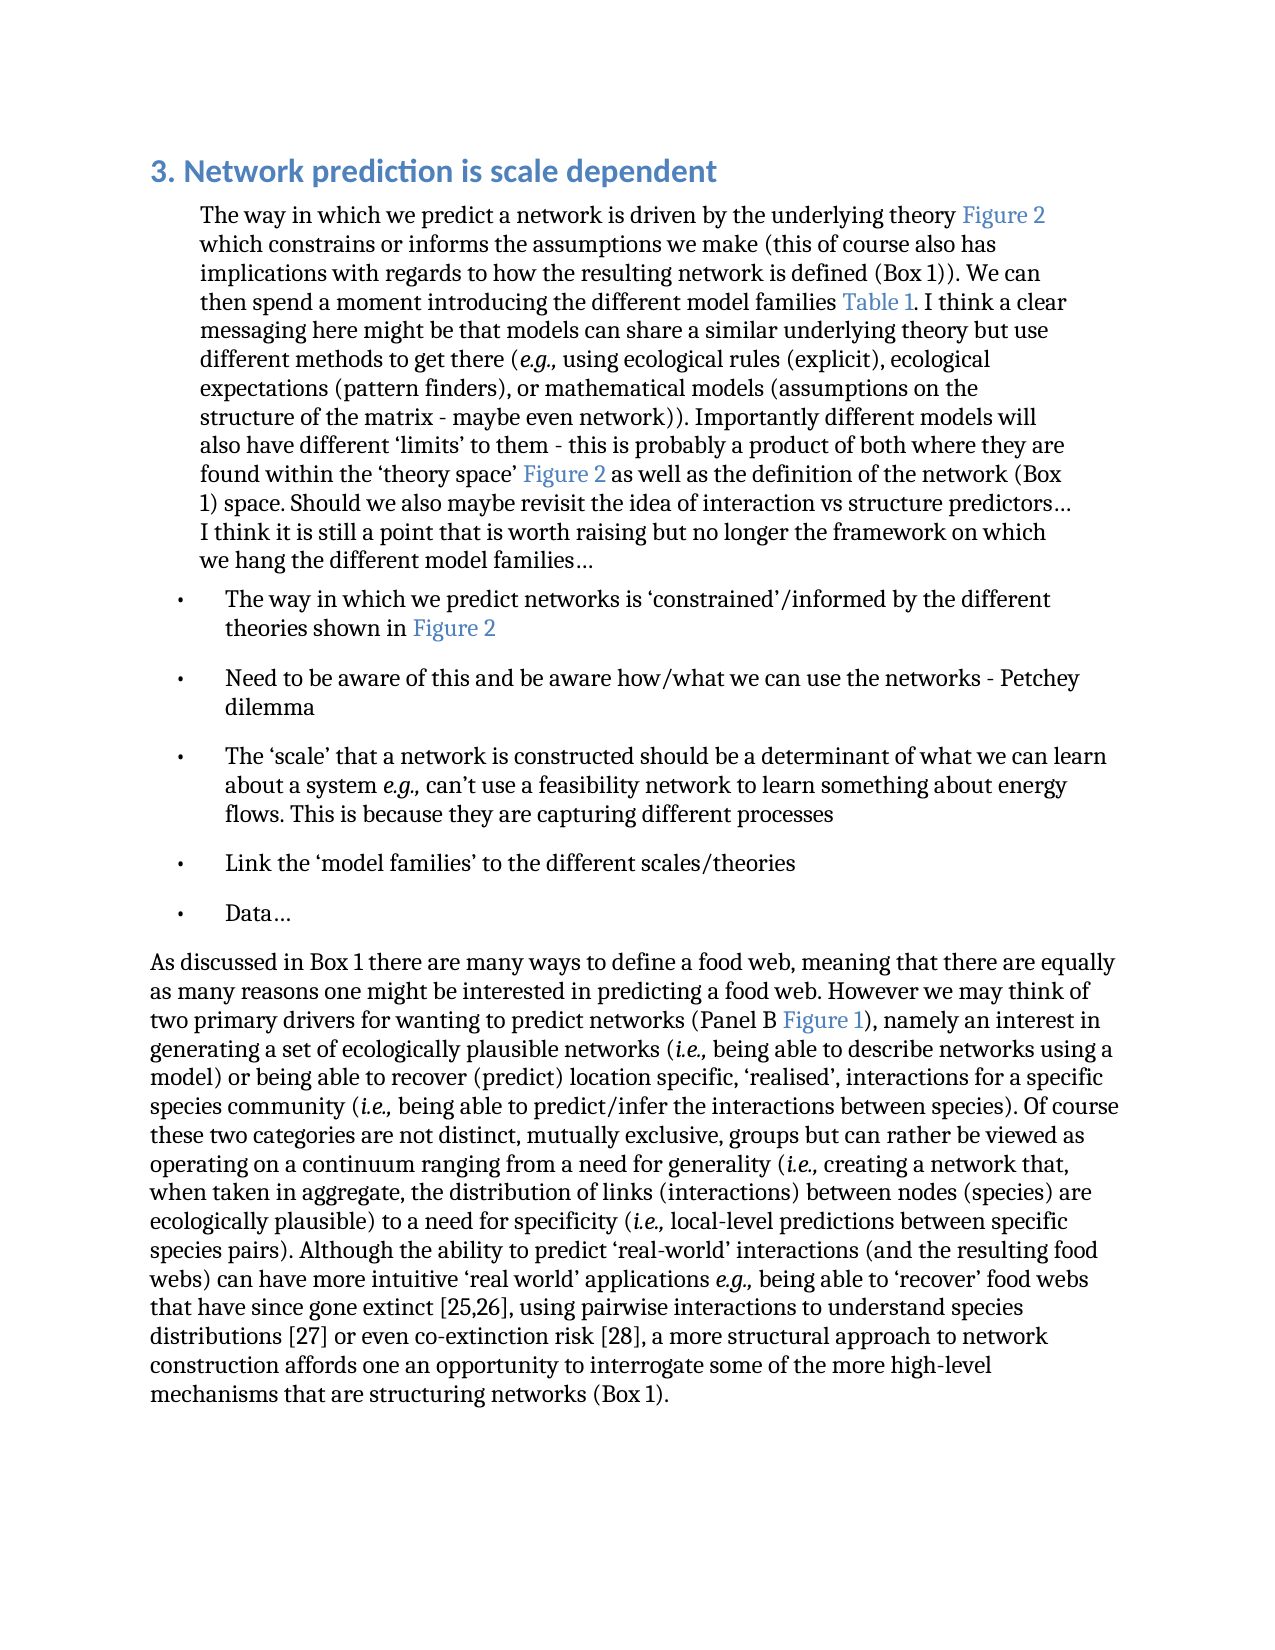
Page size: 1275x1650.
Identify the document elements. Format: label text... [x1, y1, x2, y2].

text As discussed in Box 1 there are many ways to define a food web, meaning that there are equally as many reasons one might be interested in predicting a food web. However we may think of two primary drivers for wanting to predict networks (Panel B Figure 1), namely an interest in generating a set of ecologically plausible networks (i.e., being able to describe networks using a model) or being able to recover (predict) location specific, ‘realised’, interactions for a specific species community (i.e., being able to predict/infer the interactions between species). Of course these two categories are not distinct, mutually exclusive, groups but can rather be viewed as operating on a continuum ranging from a need for generality (i.e., creating a network that, when taken in aggregate, the distribution of links (interactions) between nodes (species) are ecologically plausible) to a need for specificity (i.e., local-level predictions between specific species pairs). Although the ability to predict ‘real-world’ interactions (and the resulting food webs) can have more intuitive ‘real world’ applications e.g., being able to ‘recover’ food webs that have since gone extinct [25,26], using pairwise interactions to understand species distributions [27] or even co-extinction risk [28], a more structural approach to network construction affords one an opportunity to interrogate some of the more high-level mechanisms that are structuring networks (Box 1). [150, 948, 1125, 1408]
list The ‘scale’ that a network is constructed should be a determinant of what we can learn about a system e.g., can’t use a feasibility network to learn something about energy flows. This is because they are capturing different processes [175, 742, 1125, 828]
list Data… [175, 899, 1125, 927]
list The way in which we predict networks is ‘constrained’/informed by the different theories shown in Figure 2 [175, 585, 1125, 643]
text The way in which we predict a network is driven by the underlying theory Figure 2 which constrains or informs the assumptions we make (this of course also has implications with regards to how the resulting network is defined (Box 1)). We can then spend a moment introducing the different model families Table 1. I think a clear messaging here might be that models can share a similar underlying theory but use different methods to get there (e.g., using ecological rules (explicit), ecological expectations (pattern finders), or mathematical models (assumptions on the structure of the matrix - maybe even network)). Importantly different models will also have different ‘limits’ to them - this is probably a product of both where they are found within the ‘theory space’ Figure 2 as well as the definition of the network (Box 1) space. Should we also maybe revisit the idea of interaction vs structure predictors… I think it is still a point that is worth raising but no longer the framework on which we hang the different model families… [200, 201, 1075, 575]
list Link the ‘model families’ to the different scales/theories [175, 849, 1125, 878]
subtitle 3. Network prediction is scale dependent [150, 150, 1125, 191]
list Need to be aware of this and be aware how/what we can use the networks - Petchey dilemma [175, 664, 1125, 721]
